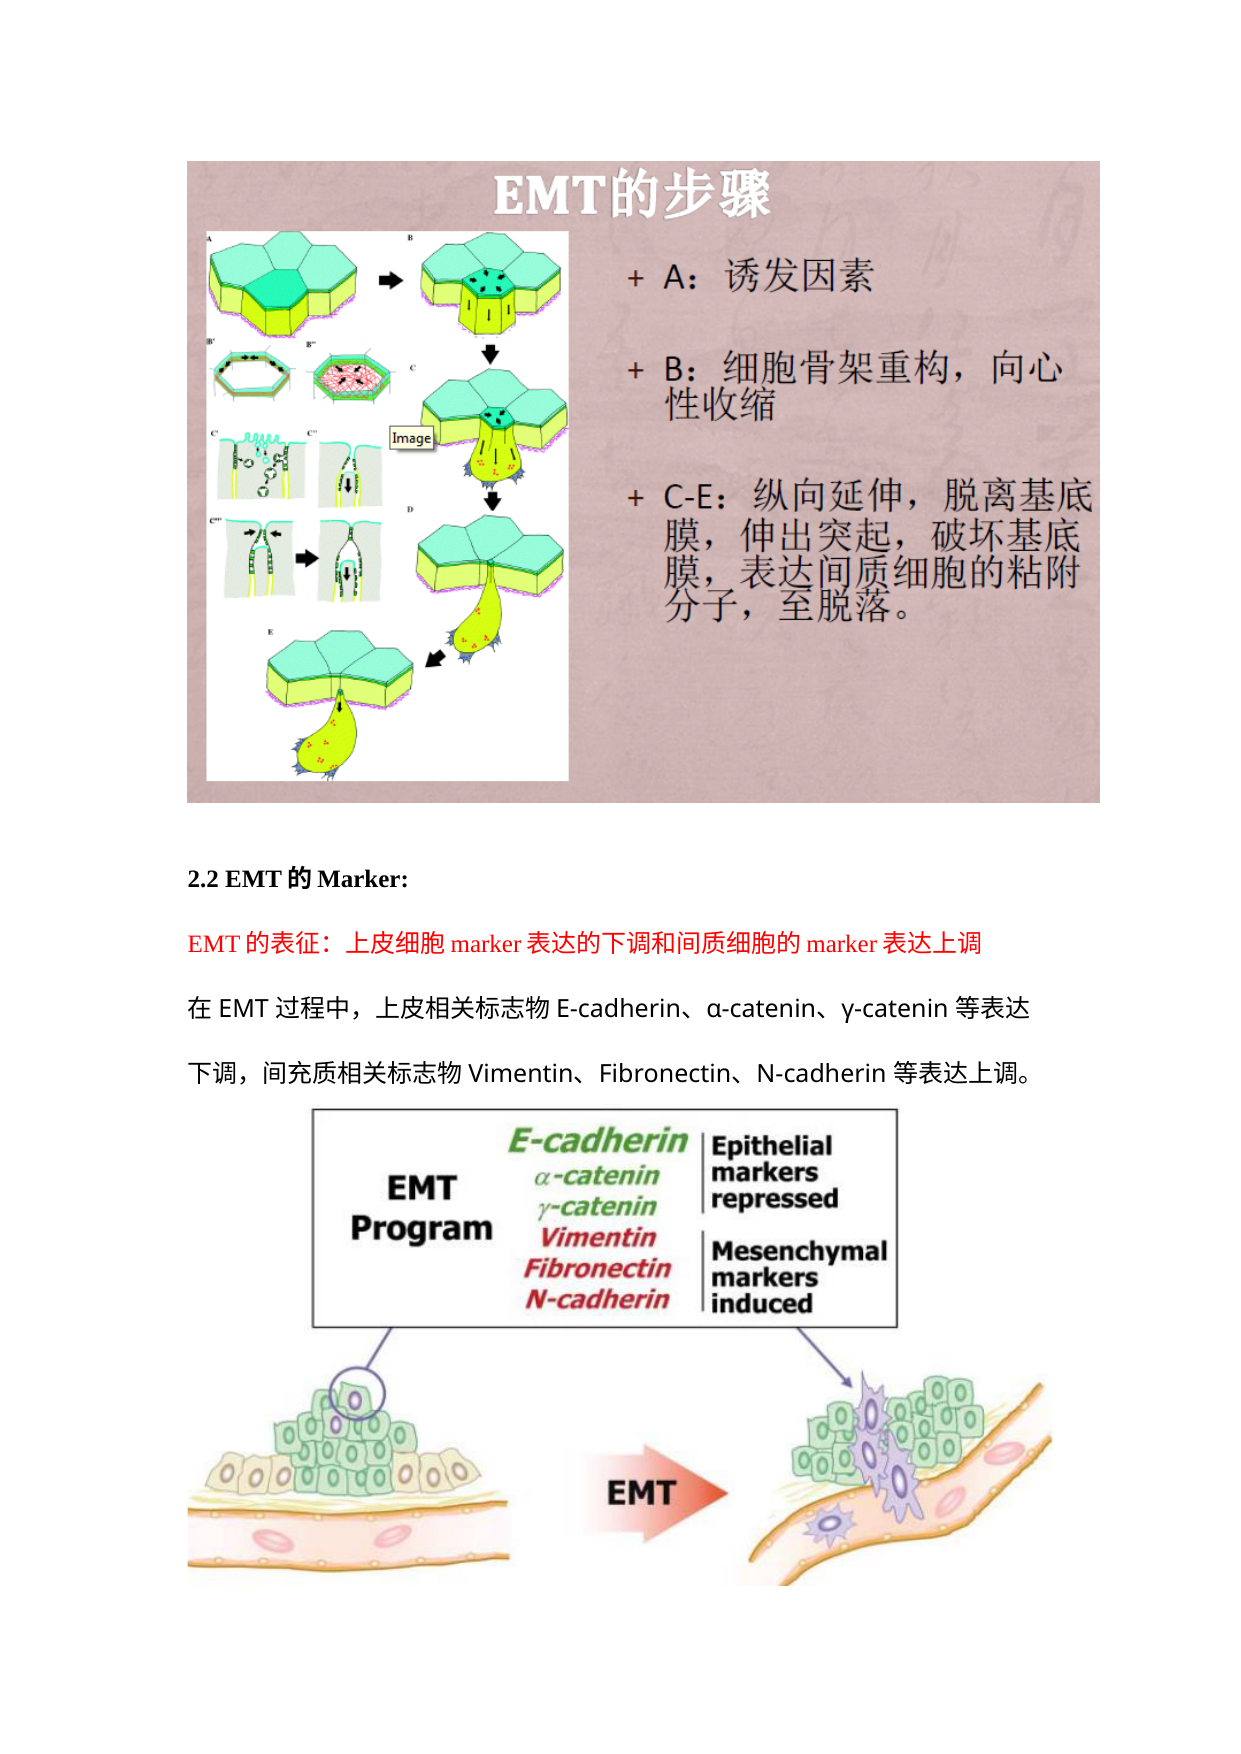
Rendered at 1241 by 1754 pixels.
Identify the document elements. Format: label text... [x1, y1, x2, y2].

text EMT的表征：上皮细胞marker表达的下调和间质细胞的marker表达上调 [187, 909, 1053, 974]
text 2.2 EMT的Marker: [187, 844, 1053, 909]
text 在 EMT 过程中，上皮相关标志物 E-cadherin、α-catenin、γ-catenin 等表达下调，间充质相关标志物 Vimentin、Fibronectin、N-cadherin 等表达上调。 [187, 974, 1053, 1104]
picture [187, 161, 1100, 803]
